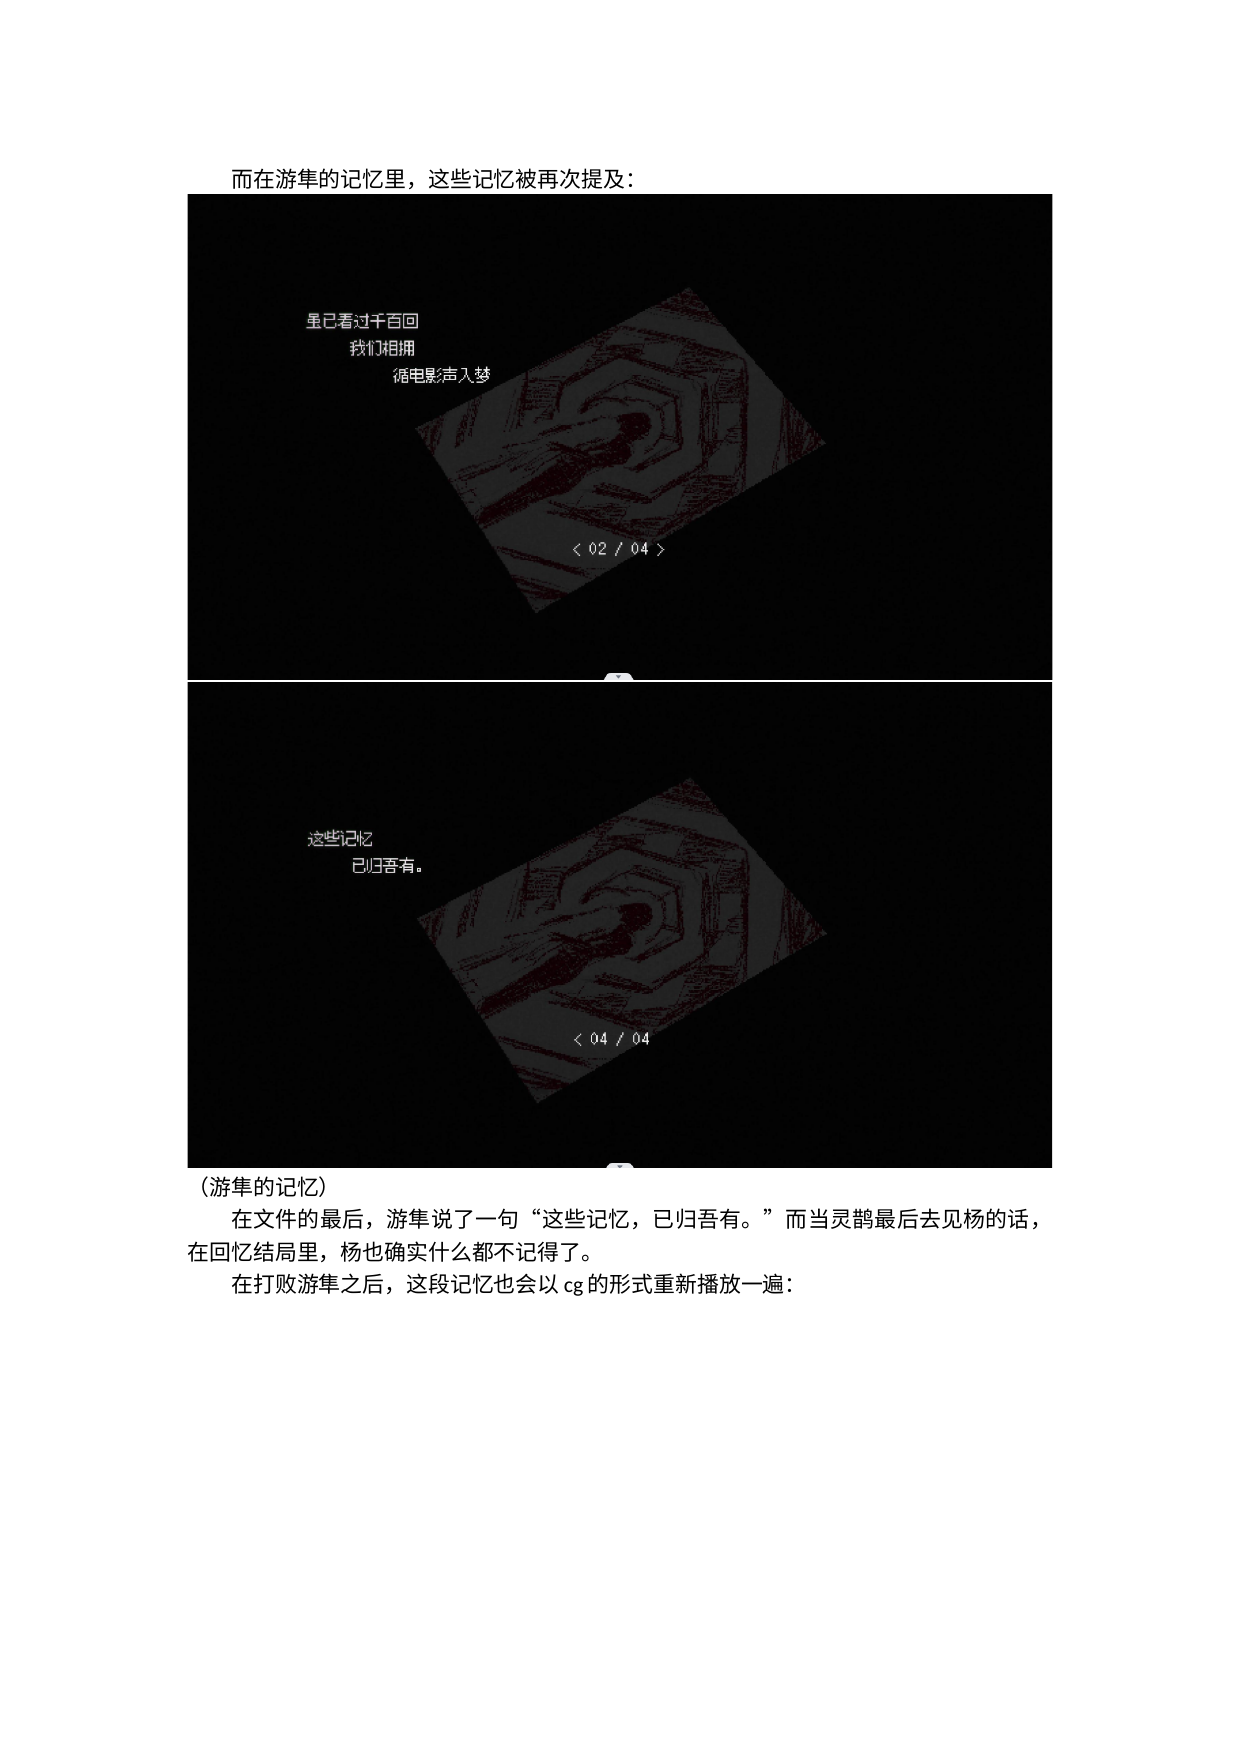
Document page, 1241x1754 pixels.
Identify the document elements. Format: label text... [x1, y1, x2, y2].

text 而在游隼的记忆里，这些记忆被再次提及： [187, 162, 1053, 194]
text 在打败游隼之后，这段记忆也会以cg的形式重新播放一遍： [187, 1267, 1053, 1299]
picture [187, 682, 1053, 1168]
picture [187, 194, 1053, 680]
text （游隼的记忆） [187, 1169, 1053, 1202]
text 在文件的最后，游隼说了一句“这些记忆，已归吾有。”而当灵鹊最后去见杨的话，在回忆结局里，杨也确实什么都不记得了。 [187, 1202, 1053, 1267]
